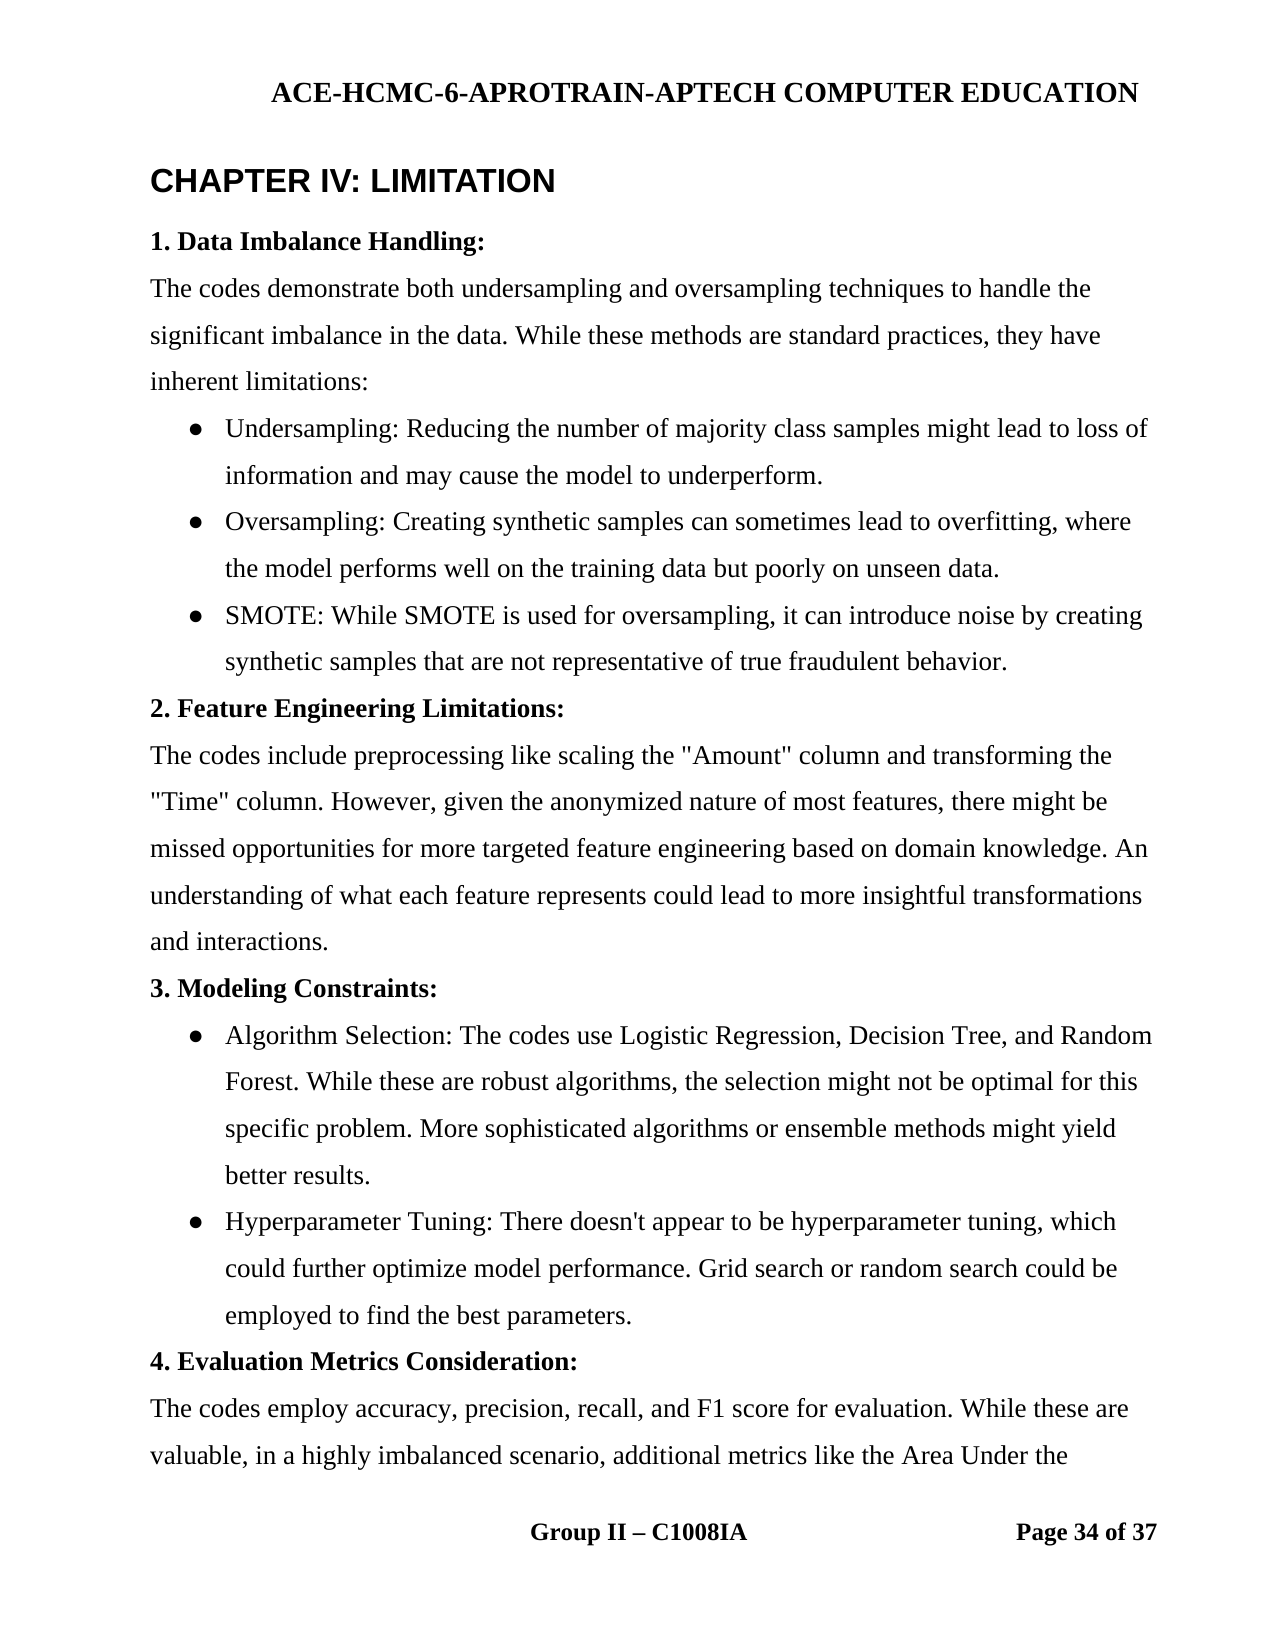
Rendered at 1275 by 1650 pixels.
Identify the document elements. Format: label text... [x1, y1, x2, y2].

text 2. Feature Engineering Limitations: [150, 692, 1157, 723]
list Undersampling: Reducing the number of majority class samples might lead to loss of information and may cause the model to underperform. [187, 412, 1157, 490]
text The codes demonstrate both undersampling and oversampling techniques to handle the significant imbalance in the data. While these methods are standard practices, they have inherent limitations: [150, 272, 1157, 397]
subtitle CHAPTER IV: LIMITATION [150, 162, 1157, 200]
list Oversampling: Creating synthetic samples can sometimes lead to overfitting, where the model performs well on the training data but poorly on unseen data. [187, 505, 1157, 583]
text 3. Modeling Constraints: [150, 972, 1157, 1003]
text 4. Evaluation Metrics Consideration: [150, 1345, 1157, 1377]
list SMOTE: While SMOTE is used for oversampling, it can introduce noise by creating synthetic samples that are not representative of true fraudulent behavior. [187, 599, 1157, 677]
list Hyperparameter Tuning: There doesn't appear to be hyperparameter tuning, which could further optimize model performance. Grid search or random search could be employed to find the best parameters. [187, 1205, 1157, 1330]
list Algorithm Selection: The codes use Logistic Regression, Decision Tree, and Random Forest. While these are robust algorithms, the selection might not be optimal for this specific problem. More sophisticated algorithms or ensemble methods might yield better results. [187, 1019, 1157, 1190]
text The codes include preprocessing like scaling the "Amount" column and transforming the "Time" column. However, given the anonymized nature of most features, there might be missed opportunities for more targeted feature engineering based on domain knowledge. An understanding of what each feature represents could lead to more insightful transformations and interactions. [150, 739, 1157, 957]
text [150, 1392, 1157, 1470]
text 1. Data Imbalance Handling: [150, 225, 1157, 257]
